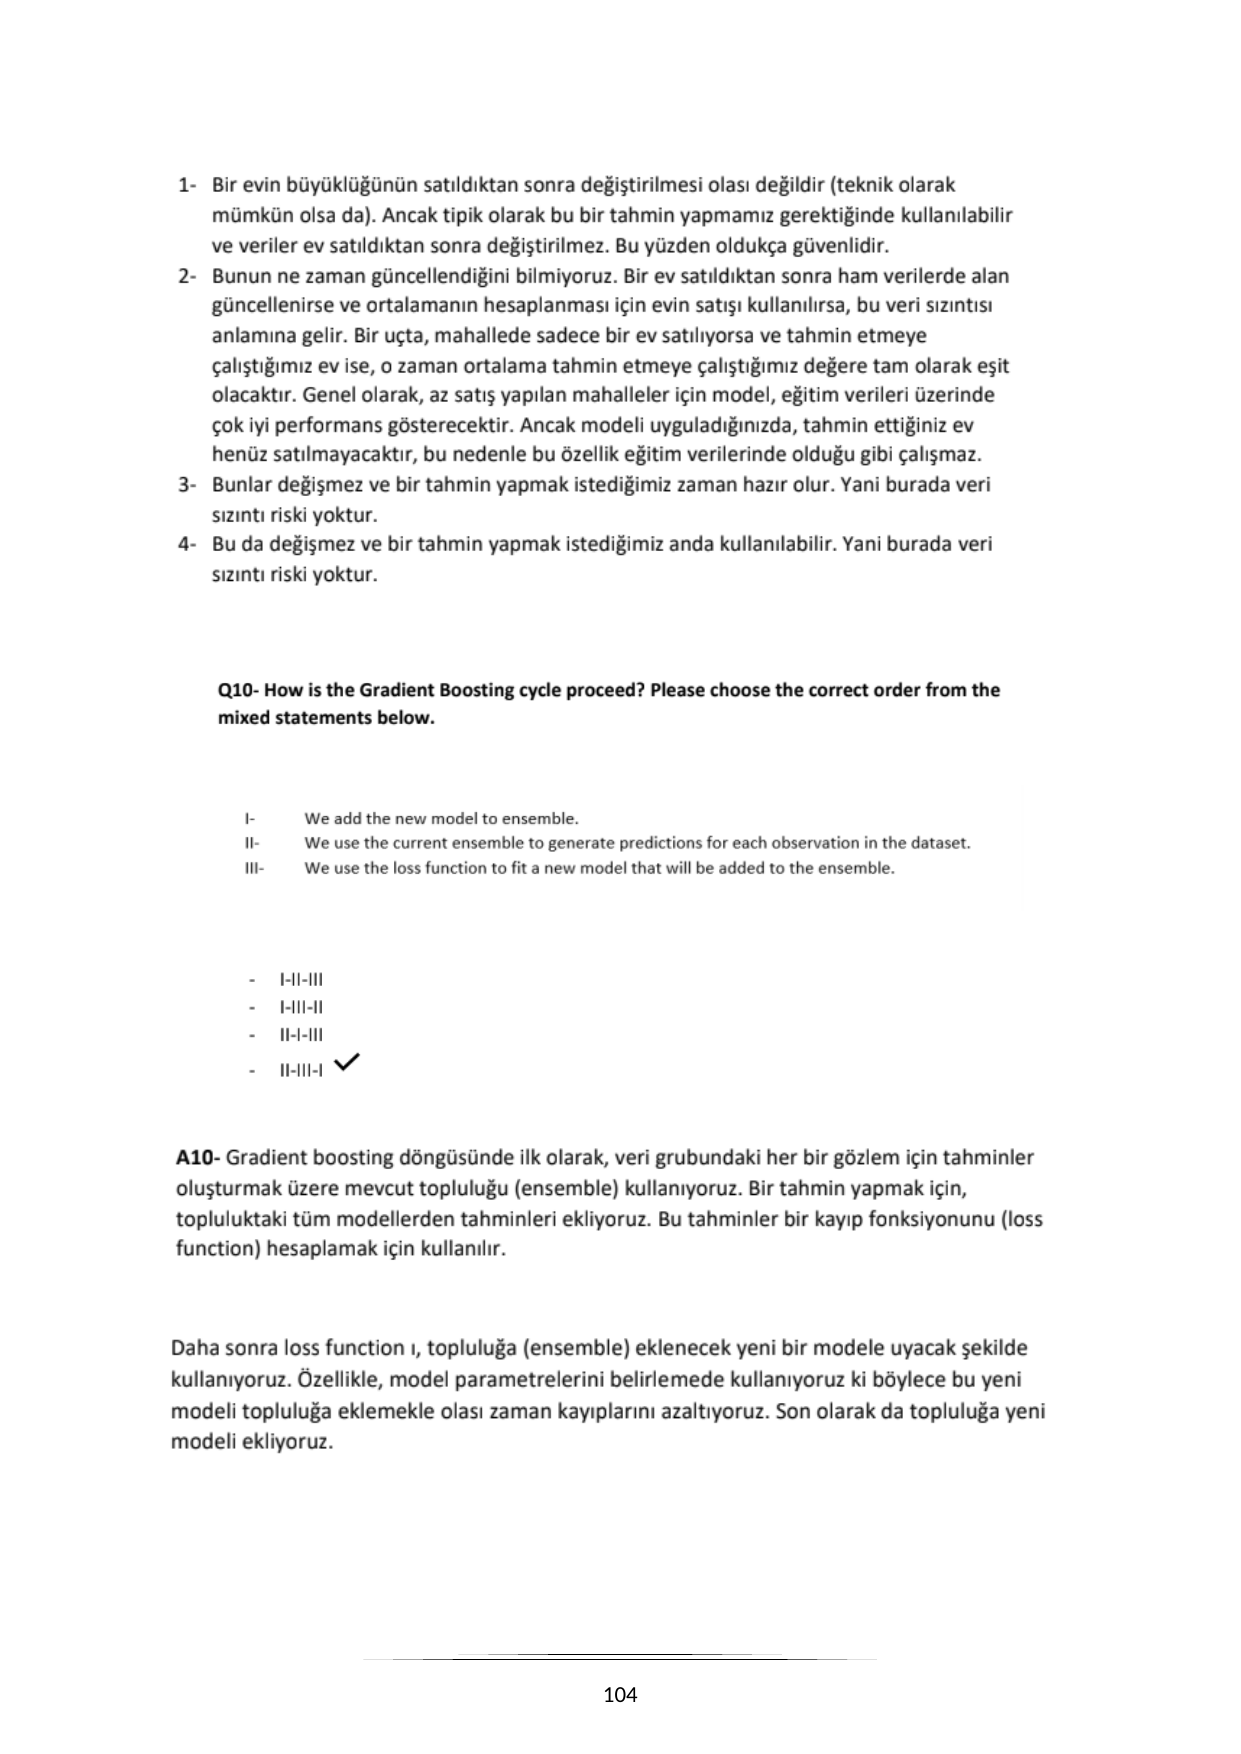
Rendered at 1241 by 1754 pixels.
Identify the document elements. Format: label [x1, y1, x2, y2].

picture [147, 147, 1093, 635]
picture [147, 1125, 1093, 1307]
picture [147, 653, 1093, 1107]
picture [147, 1326, 1093, 1479]
